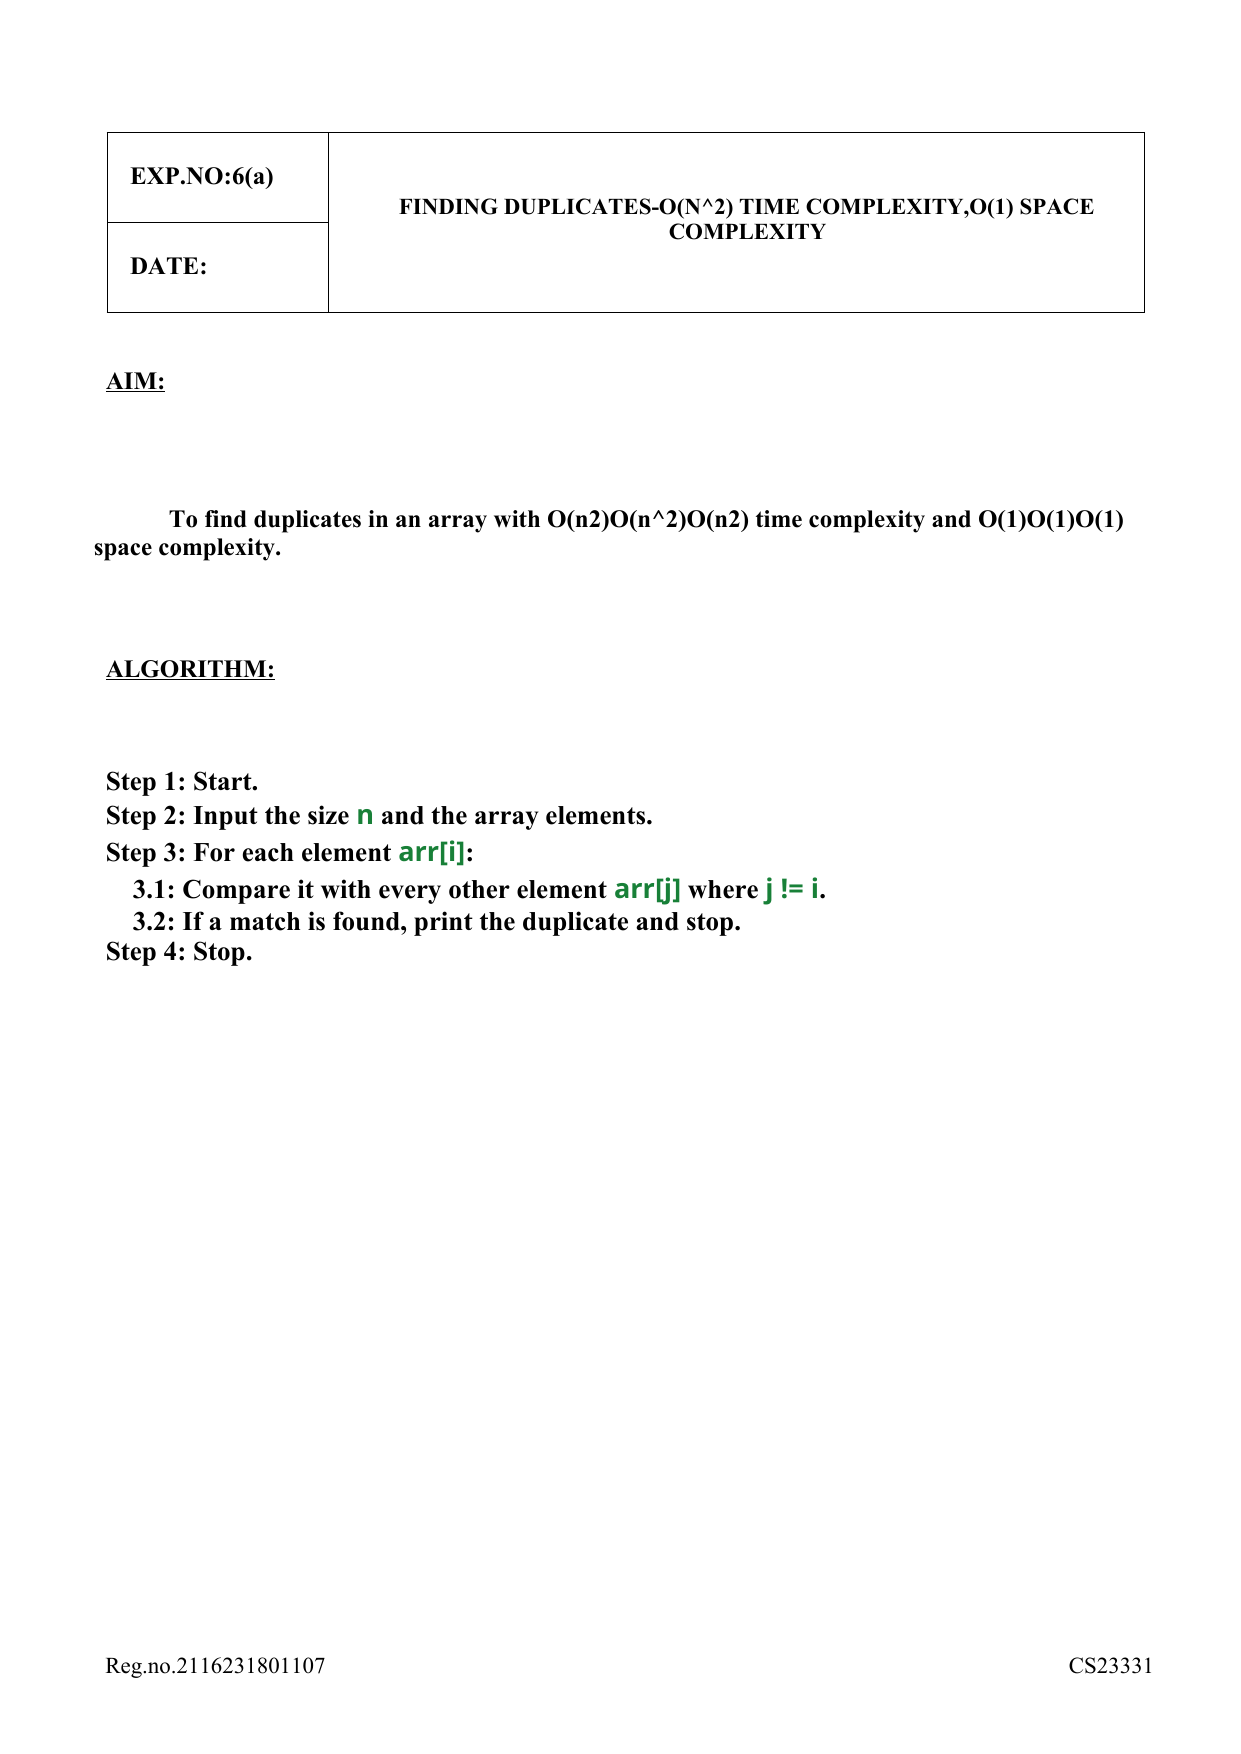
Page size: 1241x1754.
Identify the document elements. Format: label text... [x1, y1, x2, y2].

text Step 1: Start. [106, 766, 1155, 796]
text 3.1: Compare it with every other element arr[j] where j != i. [106, 869, 1155, 906]
text ALGORITHM: [106, 655, 1155, 683]
table_header EXP.NO:6(a) [108, 133, 328, 222]
text Step 4: Stop. [106, 936, 1155, 966]
text To find duplicates in an array with O(n2)O(n^2)O(n2) time complexity and O(1)O(1)O(1) space complexity. [94, 506, 1155, 561]
table_cell DATE: [108, 223, 328, 312]
text AIM: [106, 367, 1155, 395]
table_header FINDING DUPLICATES-O(N^2) TIME COMPLEXITY,O(1) SPACE COMPLEXITY [329, 133, 1144, 312]
text Step 2: Input the size n and the array elements. [106, 796, 1155, 833]
text Step 3: For each element arr[i]: [106, 833, 1155, 869]
text 3.2: If a match is found, print the duplicate and stop. [106, 906, 1155, 936]
